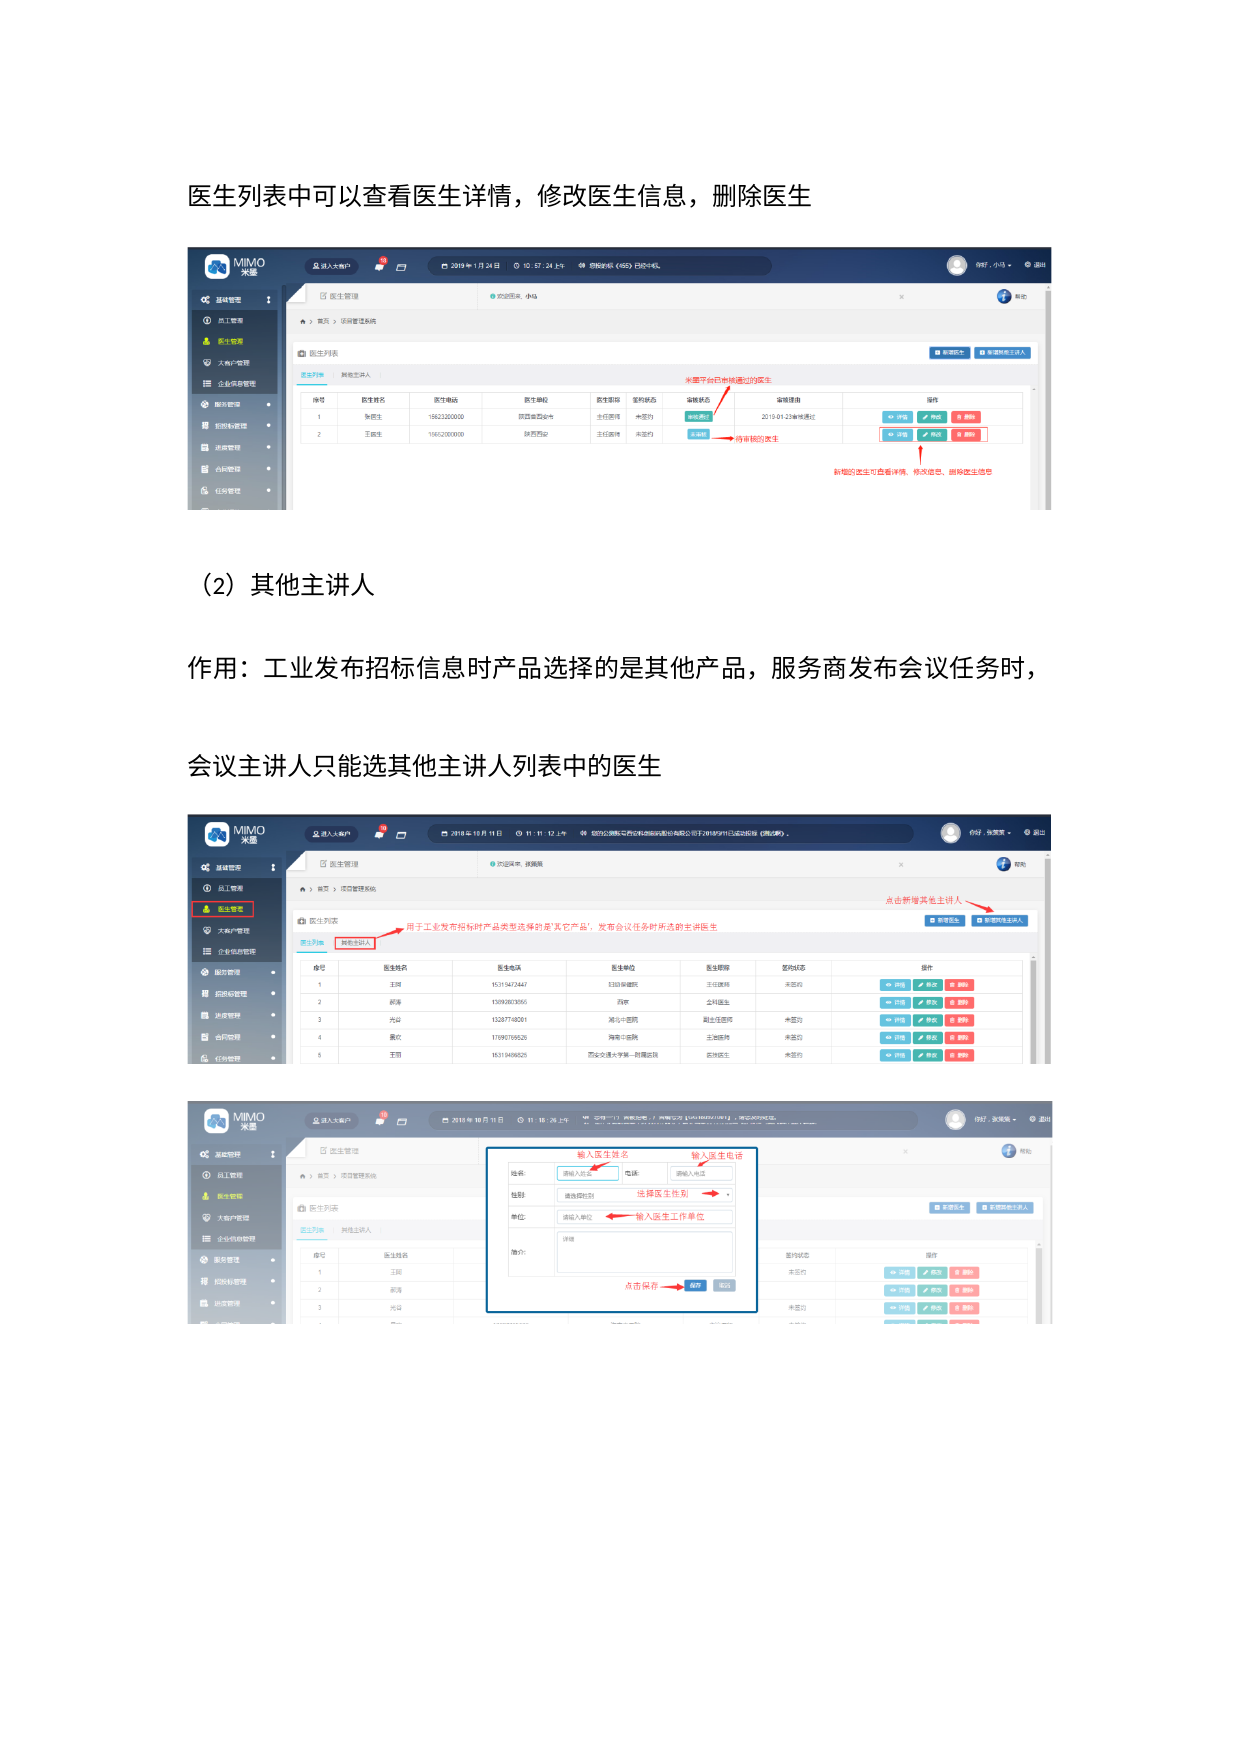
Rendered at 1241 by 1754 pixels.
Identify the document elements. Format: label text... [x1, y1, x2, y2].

picture [187, 814, 1051, 1064]
list 作用：工业发布招标信息时产品选择的是其他产品，服务商发布会议任务时，会议主讲人只能选其他主讲人列表中的医生 [187, 634, 1053, 797]
picture [187, 245, 1052, 510]
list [187, 162, 1053, 227]
picture [187, 1101, 1053, 1324]
list （2）其他主讲人 [187, 551, 1053, 616]
